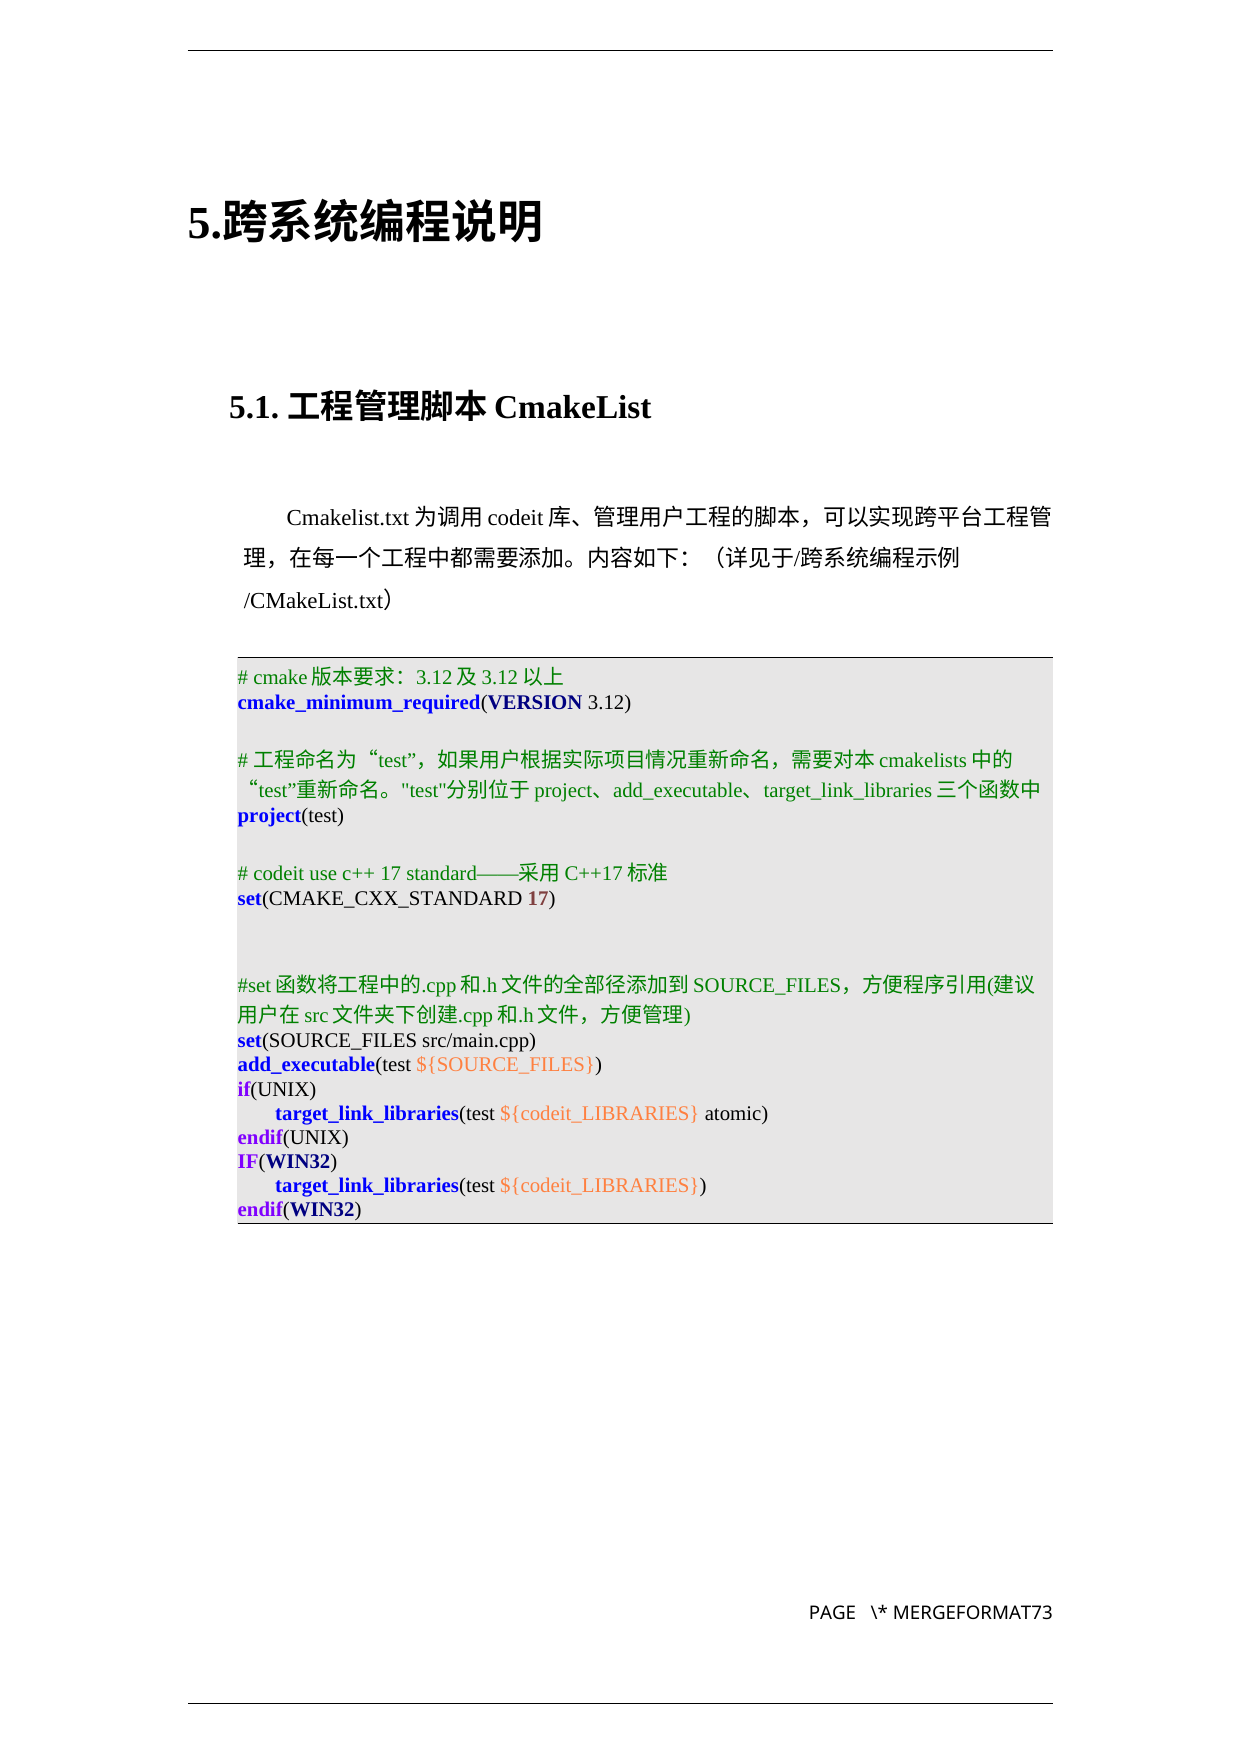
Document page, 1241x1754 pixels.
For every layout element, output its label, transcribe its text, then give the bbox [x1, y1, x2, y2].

text # codeit use c++ 17 standard——采用C++17标准 [237, 853, 1053, 883]
text if(UNIX) [237, 1073, 1053, 1097]
text set(SOURCE_FILES src/main.cpp) [237, 1025, 1053, 1049]
text #set函数将工程中的.cpp和.h文件的全部径添加到SOURCE_FILES，方便程序引用(建议用户在src文件夹下创建.cpp和.h文件，方便管理) [237, 965, 1053, 1025]
text set(CMAKE_CXX_STANDARD 17) [237, 883, 1053, 907]
text target_link_libraries(test ${codeit_LIBRARIES}) [237, 1169, 1053, 1194]
text endif(WIN32) [237, 1194, 1053, 1224]
text # 工程命名为“test”，如果用户根据实际项目情况重新命名，需要对本cmakelists中的“test”重新命名。"test"分别位于project、add_executable、target_link_libraries三个函数中 [237, 740, 1053, 800]
text project(test) [237, 800, 1053, 824]
subtitle 跨系统编程说明 [187, 185, 1053, 252]
text endif(UNIX) [237, 1121, 1053, 1146]
text add_executable(test ${SOURCE_FILES}) [237, 1049, 1053, 1073]
text target_link_libraries(test ${codeit_LIBRARIES} atomic) [237, 1097, 1053, 1121]
text # cmake版本要求：3.12及3.12以上 [237, 658, 1053, 687]
text Cmakelist.txt为调用codeit库、管理用户工程的脚本，可以实现跨平台工程管理，在每一个工程中都需要添加。内容如下：（详见于/跨系统编程示例 /CMakeList.txt） [244, 490, 1053, 615]
subtitle 工程管理脚本CmakeList [229, 380, 1053, 428]
text cmake_minimum_required(VERSION 3.12) [237, 687, 1053, 711]
text IF(WIN32) [237, 1146, 1053, 1169]
